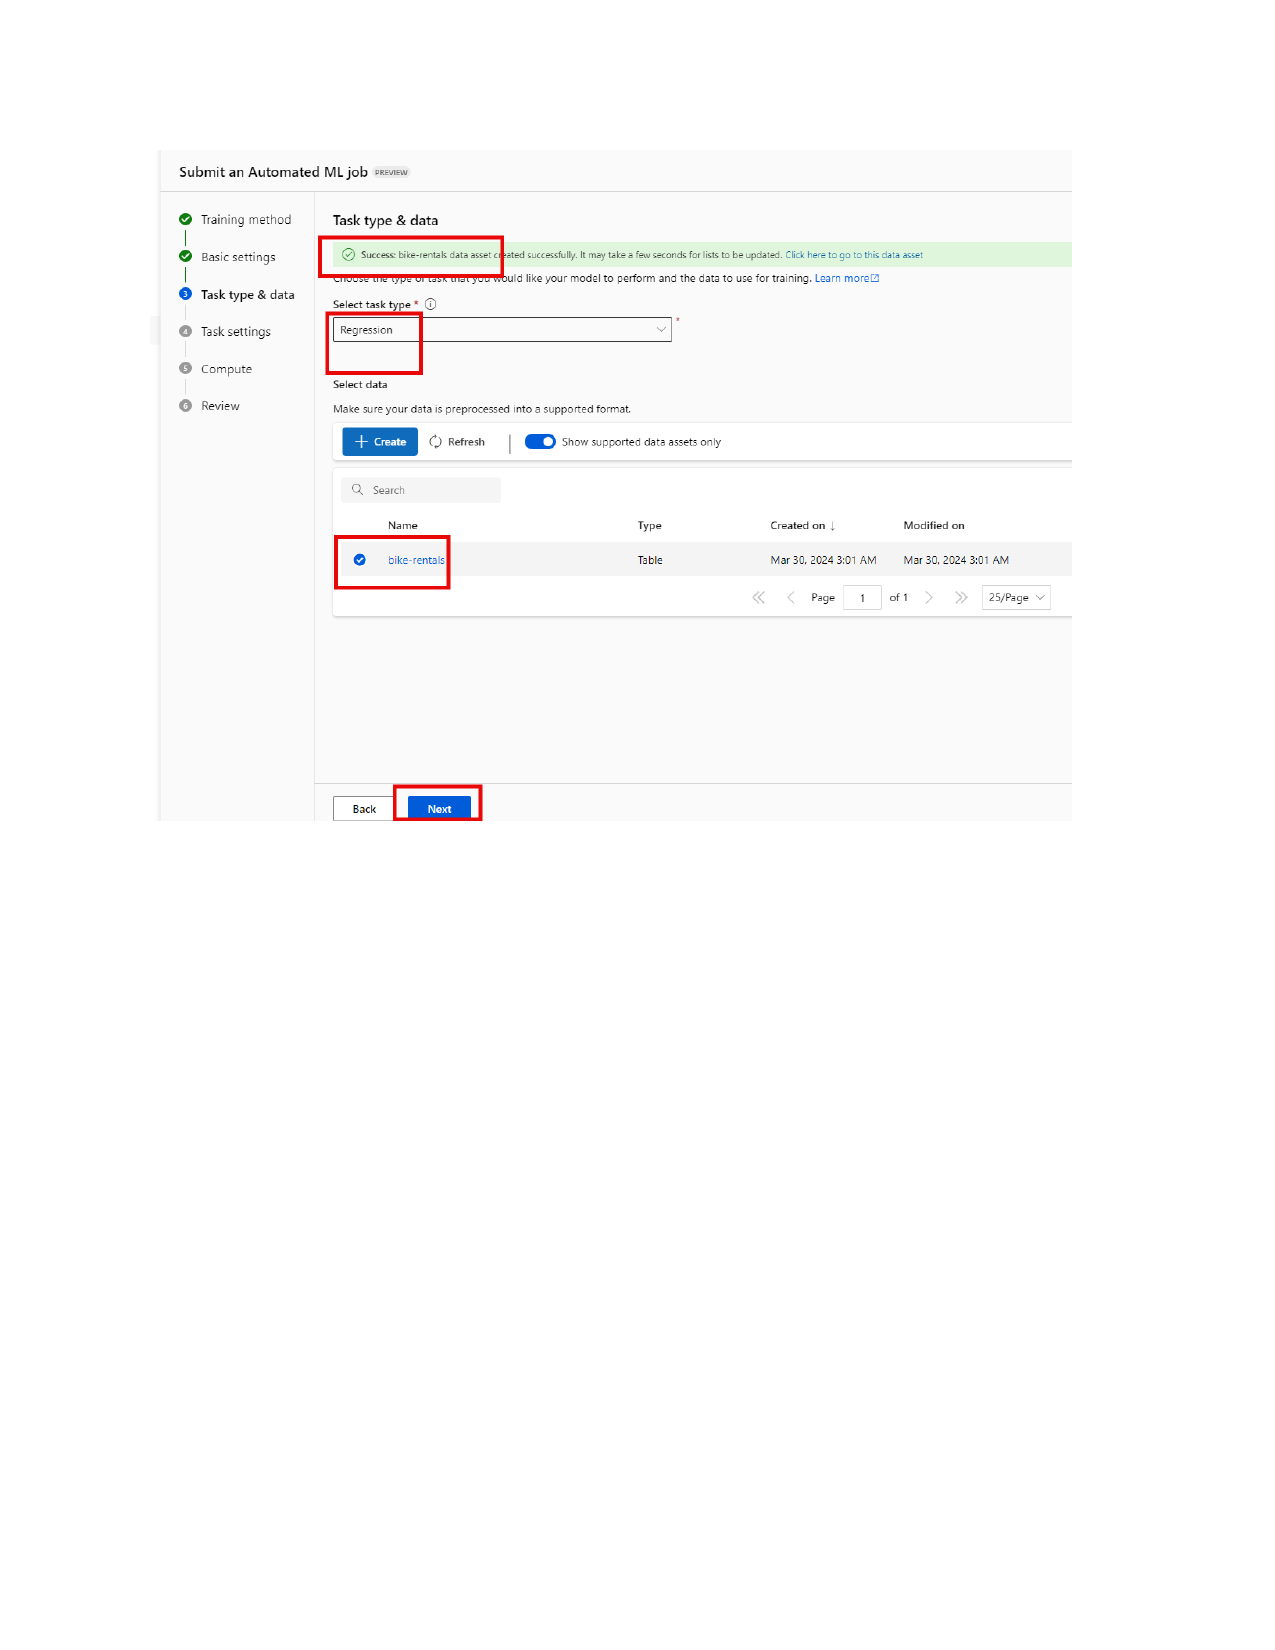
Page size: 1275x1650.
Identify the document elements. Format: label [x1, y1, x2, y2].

picture [150, 150, 1072, 821]
